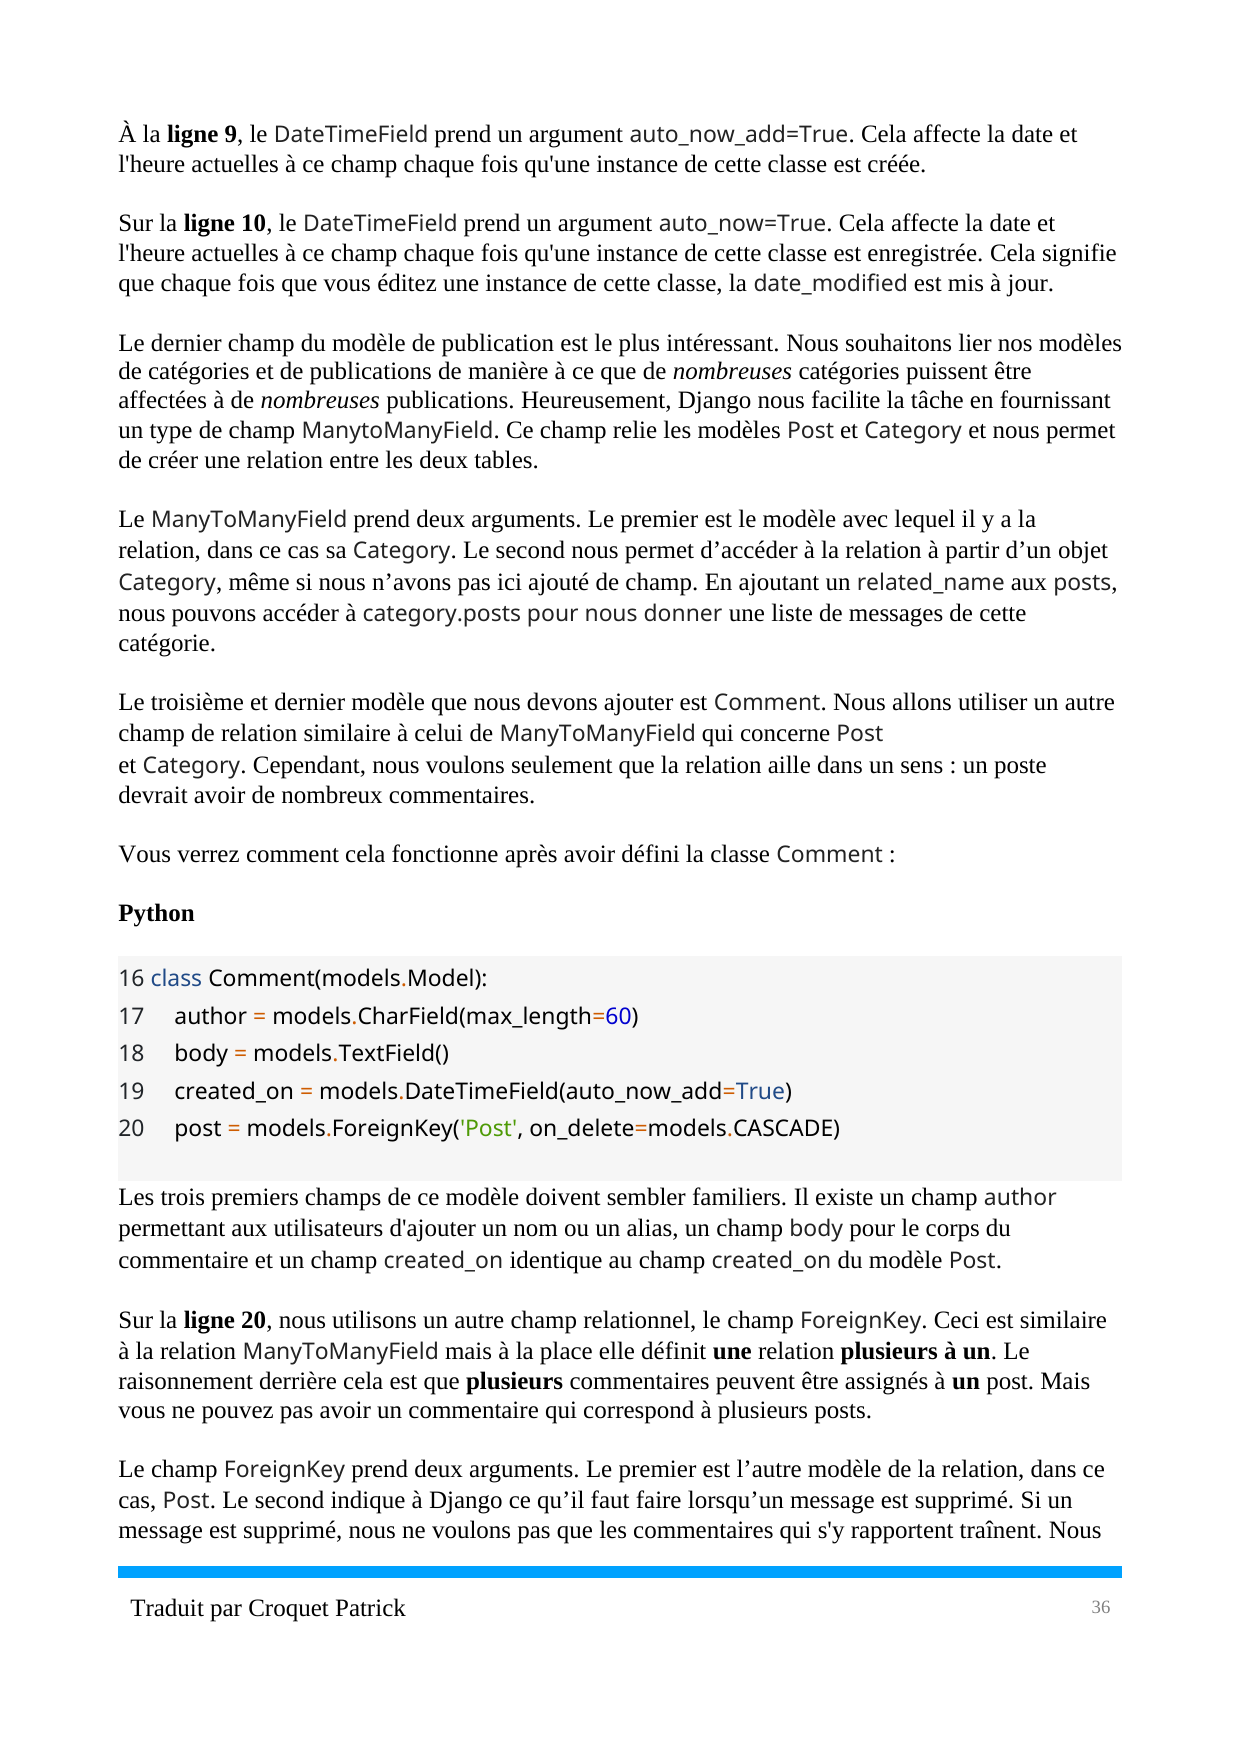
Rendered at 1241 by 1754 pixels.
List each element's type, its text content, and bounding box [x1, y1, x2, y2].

text Le ManyToManyField prend deux arguments. Le premier est le modèle avec lequel il y a la relation, dans ce cas sa Category. Le second nous permet d’accéder à la relation à partir d’un objet Category, même si nous n’avons pas ici ajouté de champ. En ajoutant un related_name aux posts, nous pouvons accéder à category.posts pour nous donner une liste de messages de cette catégorie. [118, 503, 1122, 657]
text Sur la ligne 20, nous utilisons un autre champ relationnel, le champ ForeignKey. Ceci est similaire à la relation ManyToManyField mais à la place elle définit une relation plusieurs à un. Le raisonnement derrière cela est que plusieurs commentaires peuvent être assignés à un post. Mais vous ne pouvez pas avoir un commentaire qui correspond à plusieurs posts. [118, 1304, 1122, 1424]
text Le dernier champ du modèle de publication est le plus intéressant. Nous souhaitons lier nos modèles de catégories et de publications de manière à ce que de nombreuses catégories puissent être affectées à de nombreuses publications. Heureusement, Django nous facilite la tâche en fournissant un type de champ ManytoManyField. Ce champ relie les modèles Post et Category et nous permet de créer une relation entre les deux tables. [118, 328, 1122, 474]
text Les trois premiers champs de ce modèle doivent sembler familiers. Il existe un champ author permettant aux utilisateurs d'ajouter un nom ou un alias, un champ body pour le corps du commentaire et un champ created_on identique au champ created_on du modèle Post. [118, 1181, 1122, 1275]
text Sur la ligne 10, le DateTimeField prend un argument auto_now=True. Cela affecte la date et l'heure actuelles à ce champ chaque fois qu'une instance de cette classe est enregistrée. Cela signifie que chaque fois que vous éditez une instance de cette classe, la date_modified est mis à jour. [118, 207, 1122, 298]
text 16 class Comment(models.Model): [118, 956, 1122, 993]
text À la ligne 9, le DateTimeField prend un argument auto_now_add=True. Cela affecte la date et l'heure actuelles à ce champ chaque fois qu'une instance de cette classe est créée. [118, 118, 1122, 178]
text 19 created_on = models.DateTimeField(auto_now_add=True) [118, 1068, 1122, 1106]
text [118, 1453, 1122, 1544]
text Python [118, 898, 1122, 927]
text Le troisième et dernier modèle que nous devons ajouter est Comment. Nous allons utiliser un autre champ de relation similaire à celui de ManyToManyField qui concerne Post et Category. Cependant, nous voulons seulement que la relation aille dans un sens : un poste devrait avoir de nombreux commentaires. [118, 686, 1122, 808]
text Vous verrez comment cela fonctionne après avoir défini la classe Comment : [118, 838, 1122, 869]
text 18 body = models.TextField() [118, 1031, 1122, 1068]
text 20 post = models.ForeignKey('Post', on_delete=models.CASCADE) [118, 1106, 1122, 1143]
text 17 author = models.CharField(max_length=60) [118, 993, 1122, 1031]
